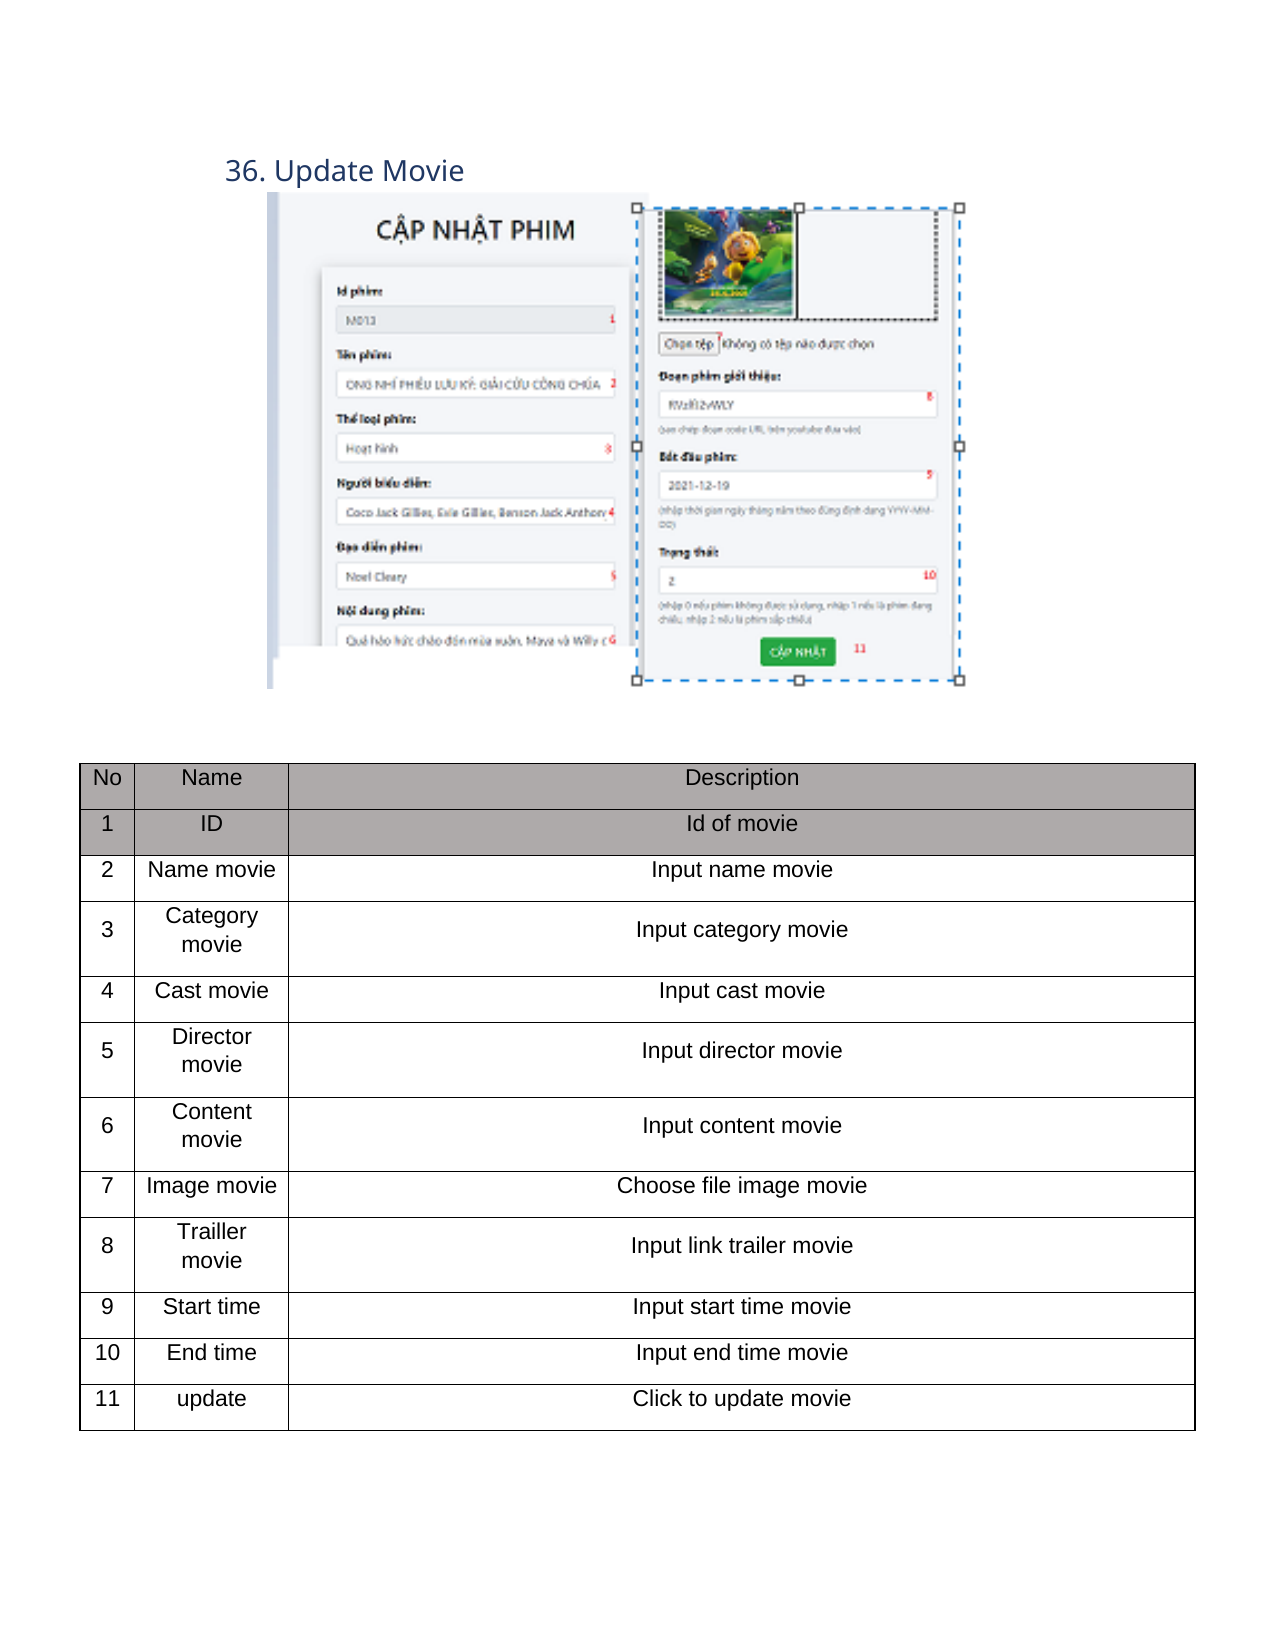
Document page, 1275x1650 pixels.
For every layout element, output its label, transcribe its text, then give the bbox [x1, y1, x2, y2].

table_cell Input name movie [289, 856, 1194, 901]
table_cell update [135, 1385, 288, 1430]
table_cell Director movie [135, 1023, 288, 1097]
table_header Description [289, 764, 1194, 809]
picture [267, 192, 1008, 689]
table_cell Id of movie [289, 810, 1194, 855]
table_cell Input cast movie [289, 977, 1194, 1022]
table_cell 2 [81, 856, 134, 901]
table_cell 9 [81, 1293, 134, 1338]
table_cell Content movie [135, 1098, 288, 1171]
table_cell Category movie [135, 902, 288, 976]
table_cell Trailler movie [135, 1218, 288, 1292]
table_cell Name movie [135, 856, 288, 901]
table_cell 10 [81, 1339, 134, 1384]
table_cell 3 [81, 902, 134, 976]
table_cell Input director movie [289, 1023, 1194, 1097]
table_cell Click to update movie [289, 1385, 1194, 1430]
table_cell 11 [81, 1385, 134, 1430]
table_cell 8 [81, 1218, 134, 1292]
table_cell 7 [81, 1172, 134, 1217]
table_cell Input end time movie [289, 1339, 1194, 1384]
table_cell 6 [81, 1098, 134, 1171]
table_cell Start time [135, 1293, 288, 1338]
table_cell Input link trailer movie [289, 1218, 1194, 1292]
table_cell 1 [81, 810, 134, 855]
table_cell ID [135, 810, 288, 855]
table_cell Image movie [135, 1172, 288, 1217]
table_cell Input category movie [289, 902, 1194, 976]
table_cell Cast movie [135, 977, 288, 1022]
table_cell 5 [81, 1023, 134, 1097]
table_cell End time [135, 1339, 288, 1384]
table_cell Input start time movie [289, 1293, 1194, 1338]
table_header No [81, 764, 134, 809]
table_cell 4 [81, 977, 134, 1022]
table_cell Input content movie [289, 1098, 1194, 1171]
table_cell Choose file image movie [289, 1172, 1194, 1217]
subtitle 36. Update Movie [150, 150, 1125, 190]
table_header Name [135, 764, 288, 809]
